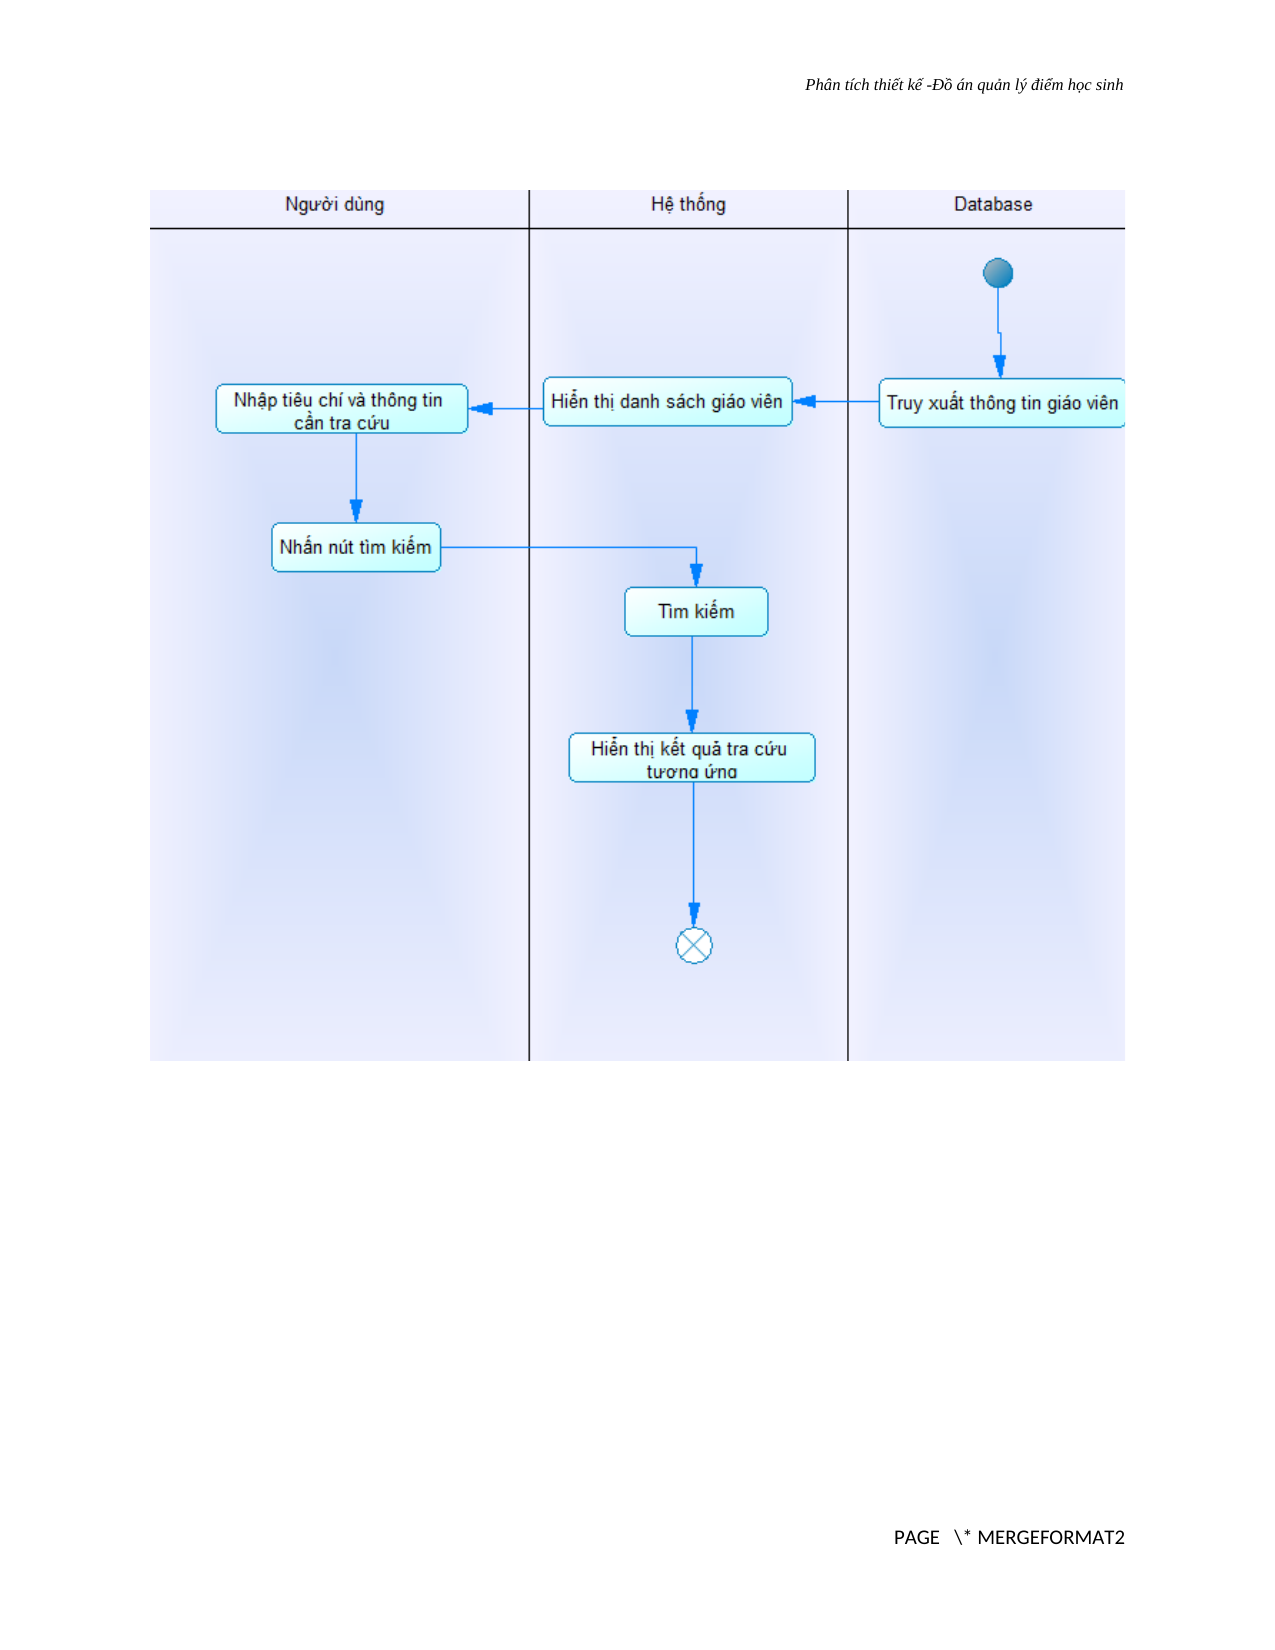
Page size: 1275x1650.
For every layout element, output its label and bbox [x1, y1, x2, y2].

picture [150, 190, 1125, 1061]
